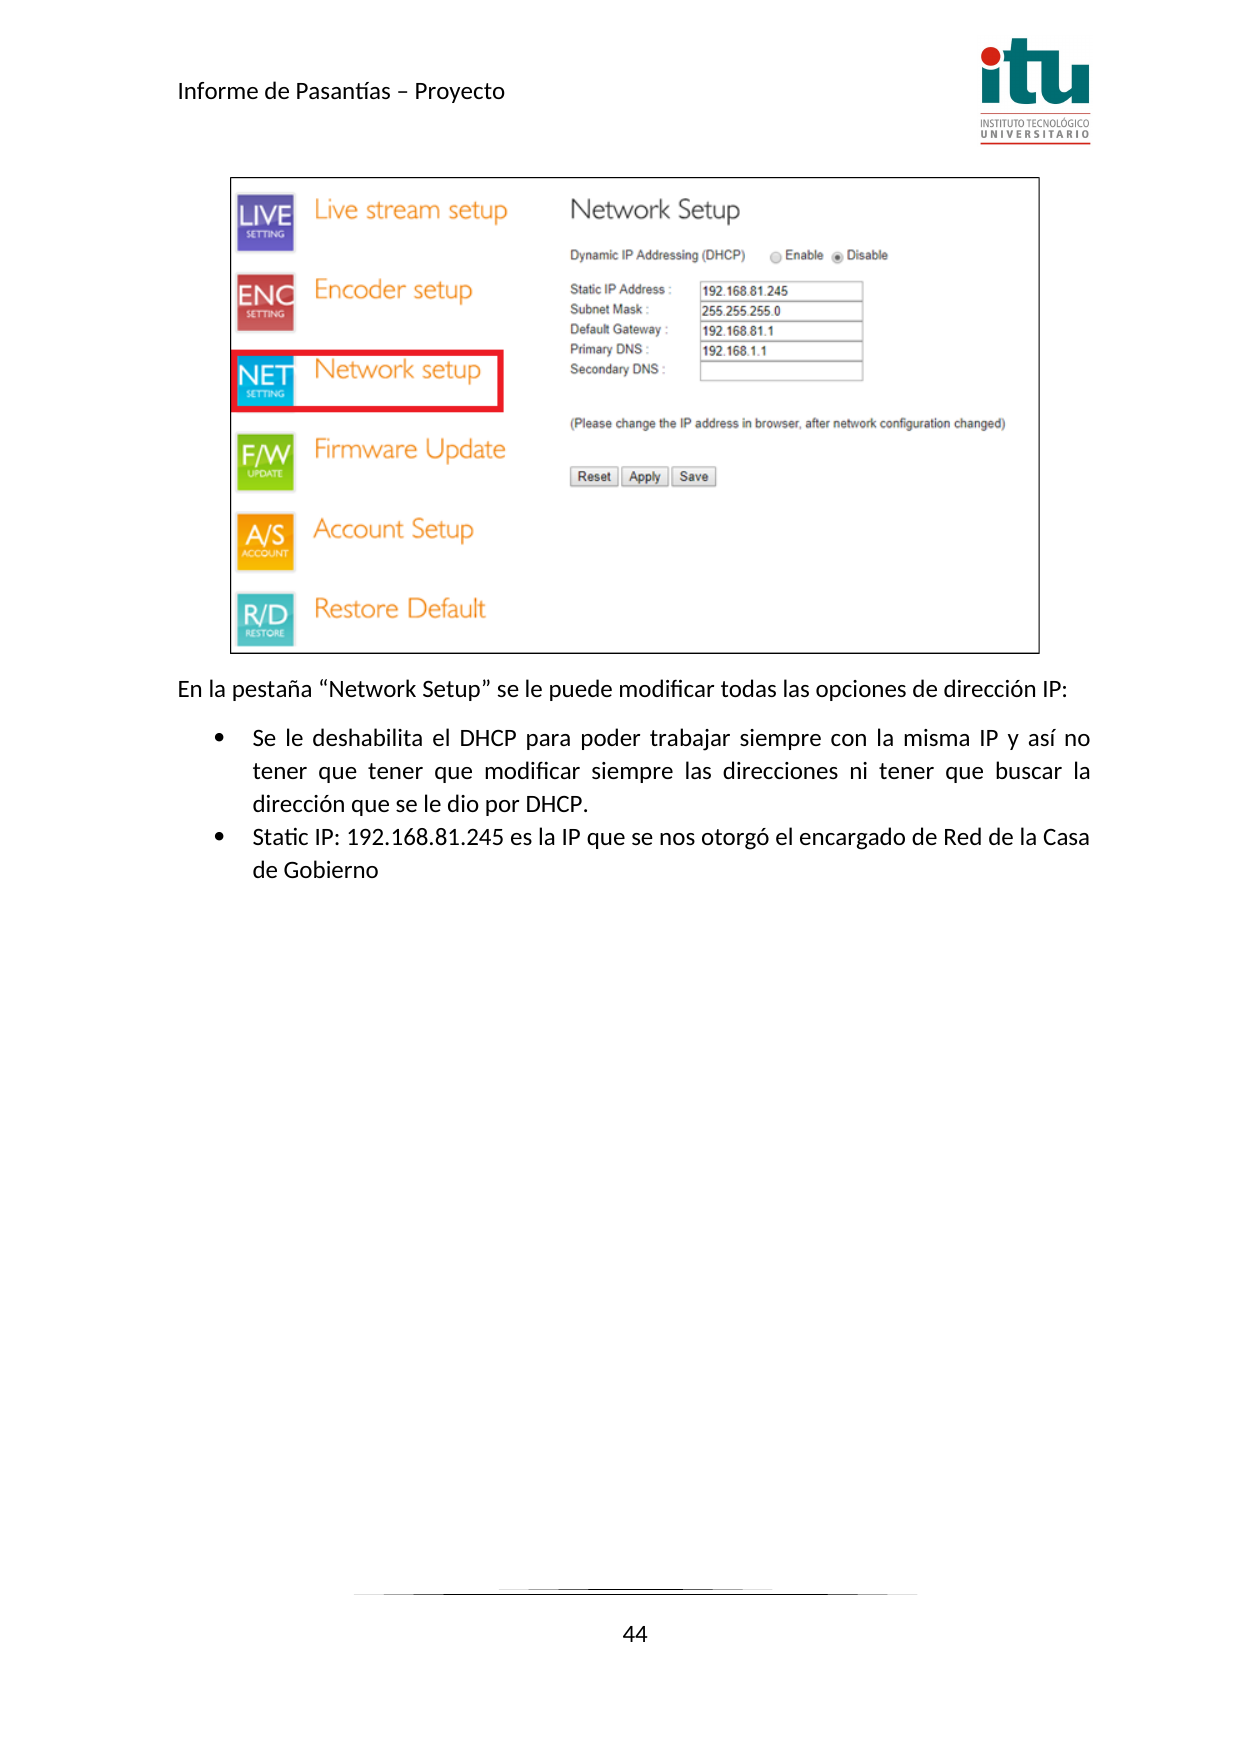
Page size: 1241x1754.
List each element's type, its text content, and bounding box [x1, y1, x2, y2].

text En la pestaña “Network Setup” se le puede modificar todas las opciones de dirección IP: [177, 673, 1092, 703]
list Static IP: 192.168.81.245 es la IP que se nos otorgó el encargado de Red de la Casa de Gobierno [215, 821, 1092, 884]
picture [230, 177, 1040, 654]
picture [977, 35, 1093, 147]
list Se le deshabilita el DHCP para poder trabajar siempre con la misma IP y así no tener que tener que modificar siempre las direcciones ni tener que buscar la dirección que se le dio por DHCP. [215, 722, 1092, 819]
